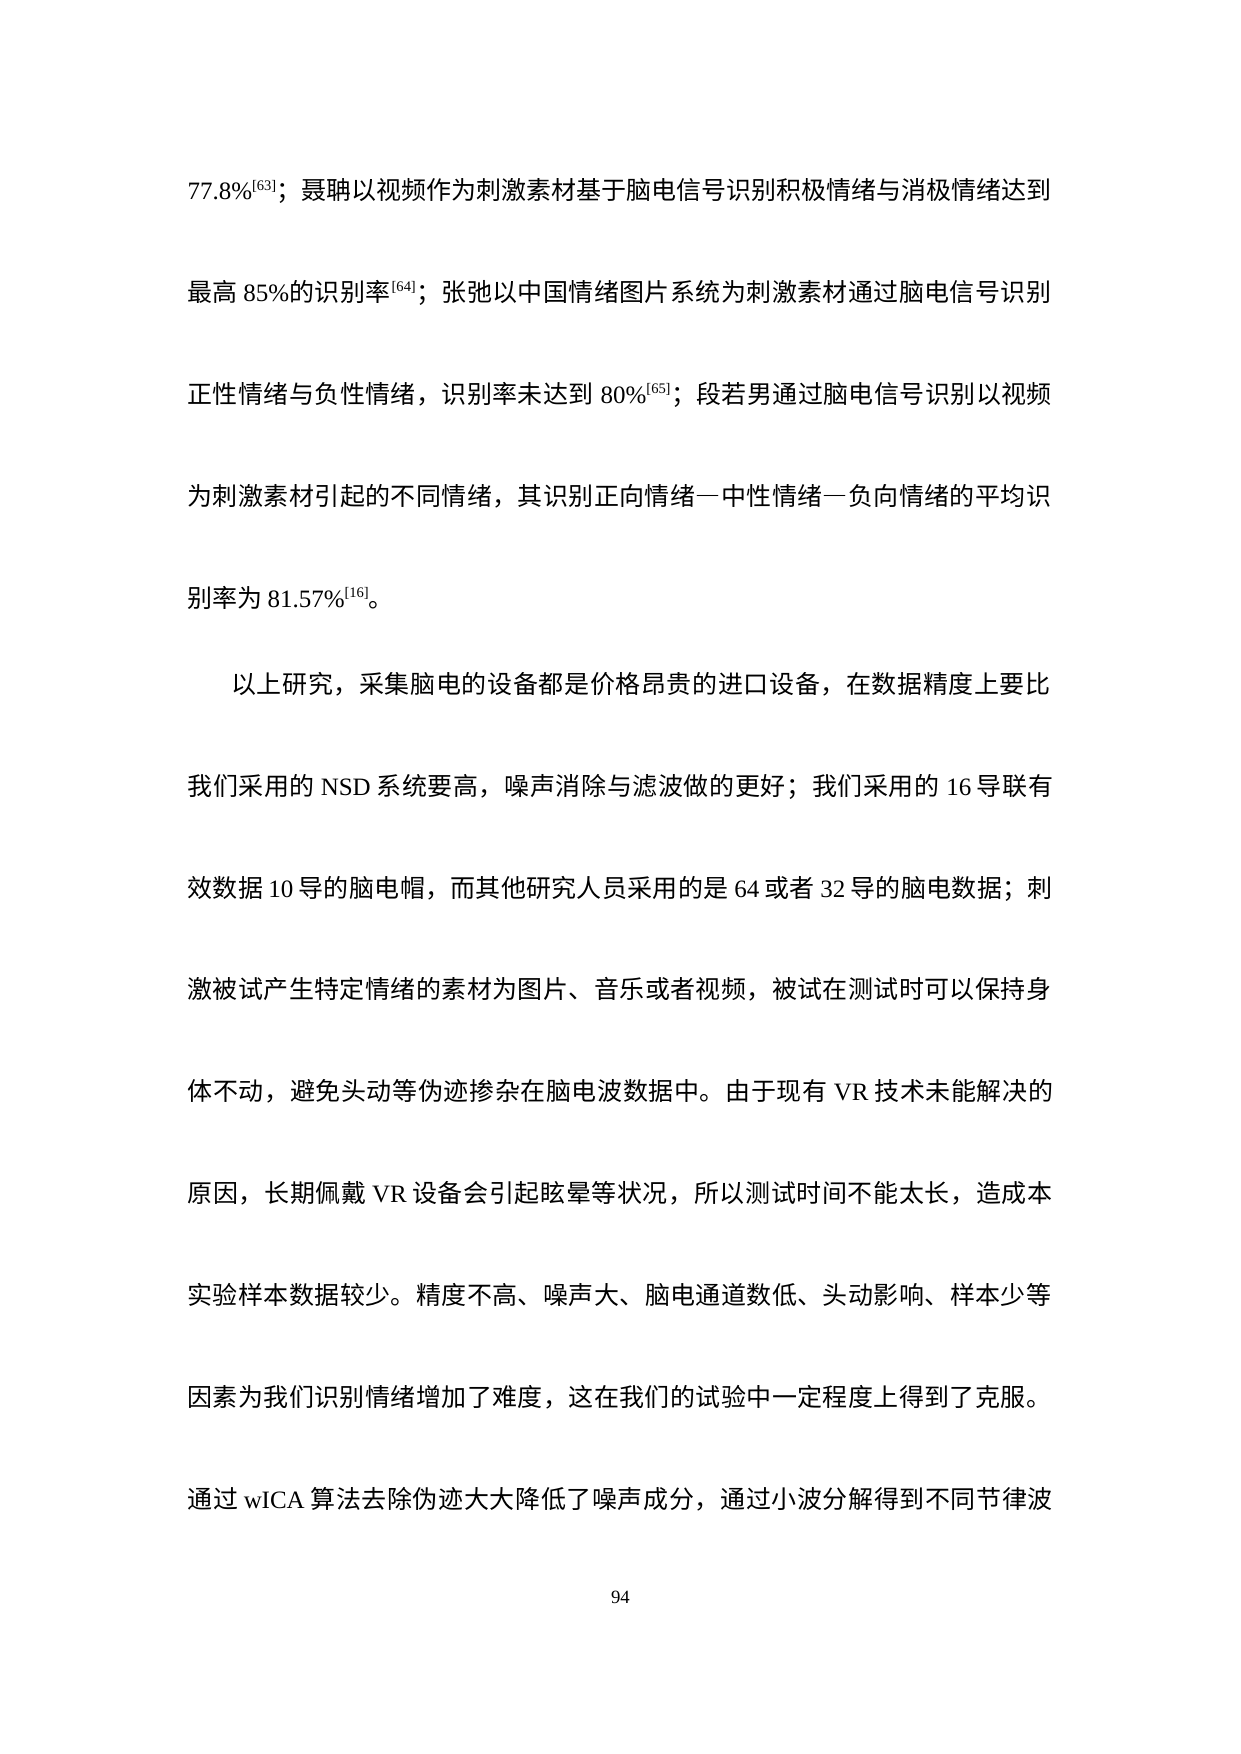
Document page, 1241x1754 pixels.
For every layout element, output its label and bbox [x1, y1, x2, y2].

text [187, 648, 1053, 1531]
text [187, 155, 1053, 630]
